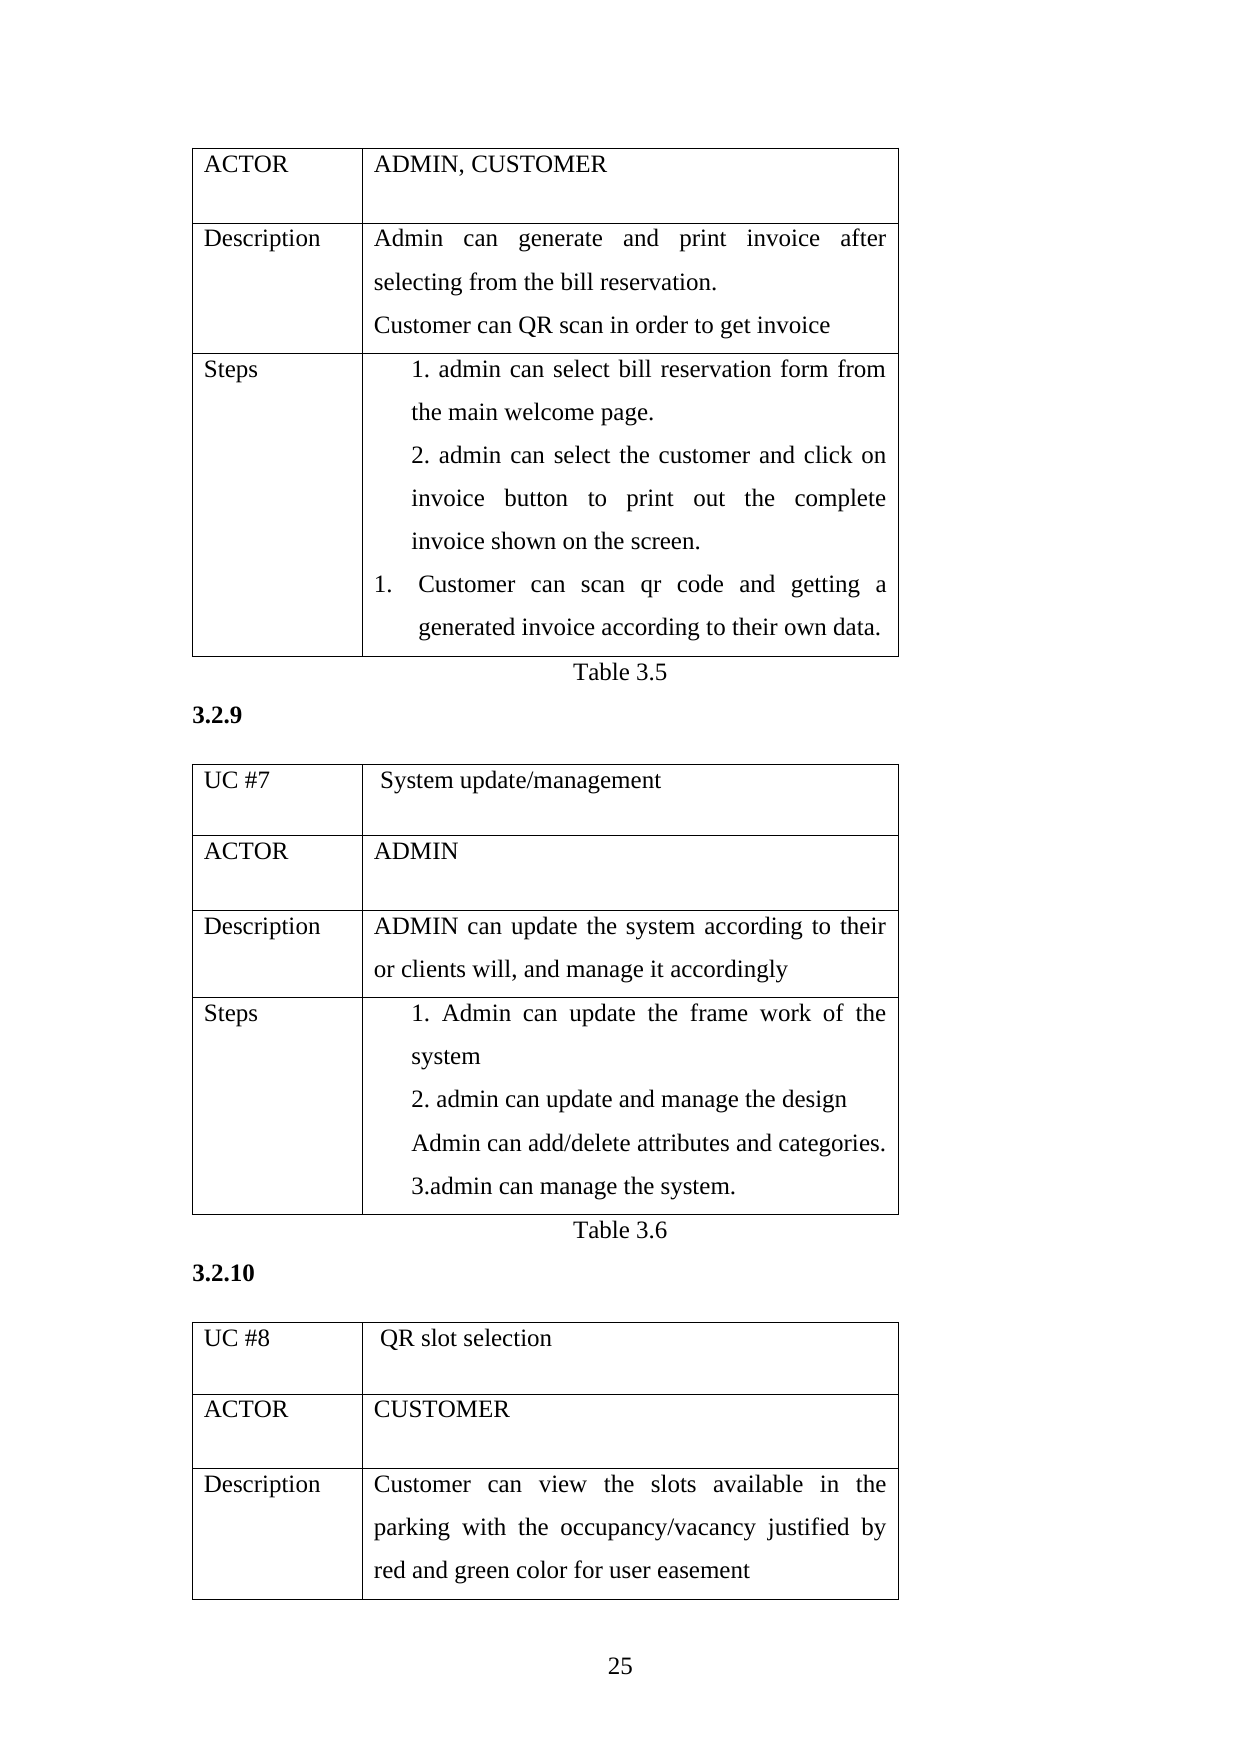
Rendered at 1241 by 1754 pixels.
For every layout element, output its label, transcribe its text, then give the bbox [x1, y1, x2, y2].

table_cell Steps [193, 354, 362, 656]
table_header UC #7 [193, 765, 362, 835]
table_cell Admin can generate and print invoice after selecting from the bill reservation. Customer can QR scan in order to get invoice [363, 224, 898, 353]
table_cell Steps [193, 998, 362, 1214]
table_header UC #8 [193, 1323, 362, 1393]
table_cell Description [193, 911, 362, 997]
table_cell Description [193, 224, 362, 353]
table_cell ACTOR [193, 836, 362, 910]
table_cell CUSTOMER [363, 1395, 898, 1468]
table_header System update/management [363, 765, 898, 835]
table_header QR slot selection [363, 1323, 898, 1393]
table_cell ADMIN can update the system according to their or clients will, and manage it accordingly [363, 911, 898, 997]
table_cell 1. admin can select bill reservation form from the main welcome page. 2. admin can select the customer and click on invoice button to print out the complete invoice shown on the screen. Customer can scan qr code and getting a generated invoice according to their own data. [363, 354, 898, 656]
table_cell 1. Admin can update the frame work of the system 2. admin can update and manage the design Admin can add/delete attributes and categories. 3.admin can manage the system. [363, 998, 898, 1214]
table_cell ACTOR [193, 149, 362, 222]
table_cell ADMIN, CUSTOMER [363, 149, 898, 222]
text Table 3.6 [192, 1215, 1048, 1243]
table_cell ACTOR [193, 1395, 362, 1468]
text Table 3.5 [192, 657, 1048, 685]
table_cell Customer can view the slots available in the parking with the occupancy/vacancy justified by red and green color for user easement [363, 1469, 898, 1598]
table_cell Description [193, 1469, 362, 1598]
table_cell ADMIN [363, 836, 898, 910]
